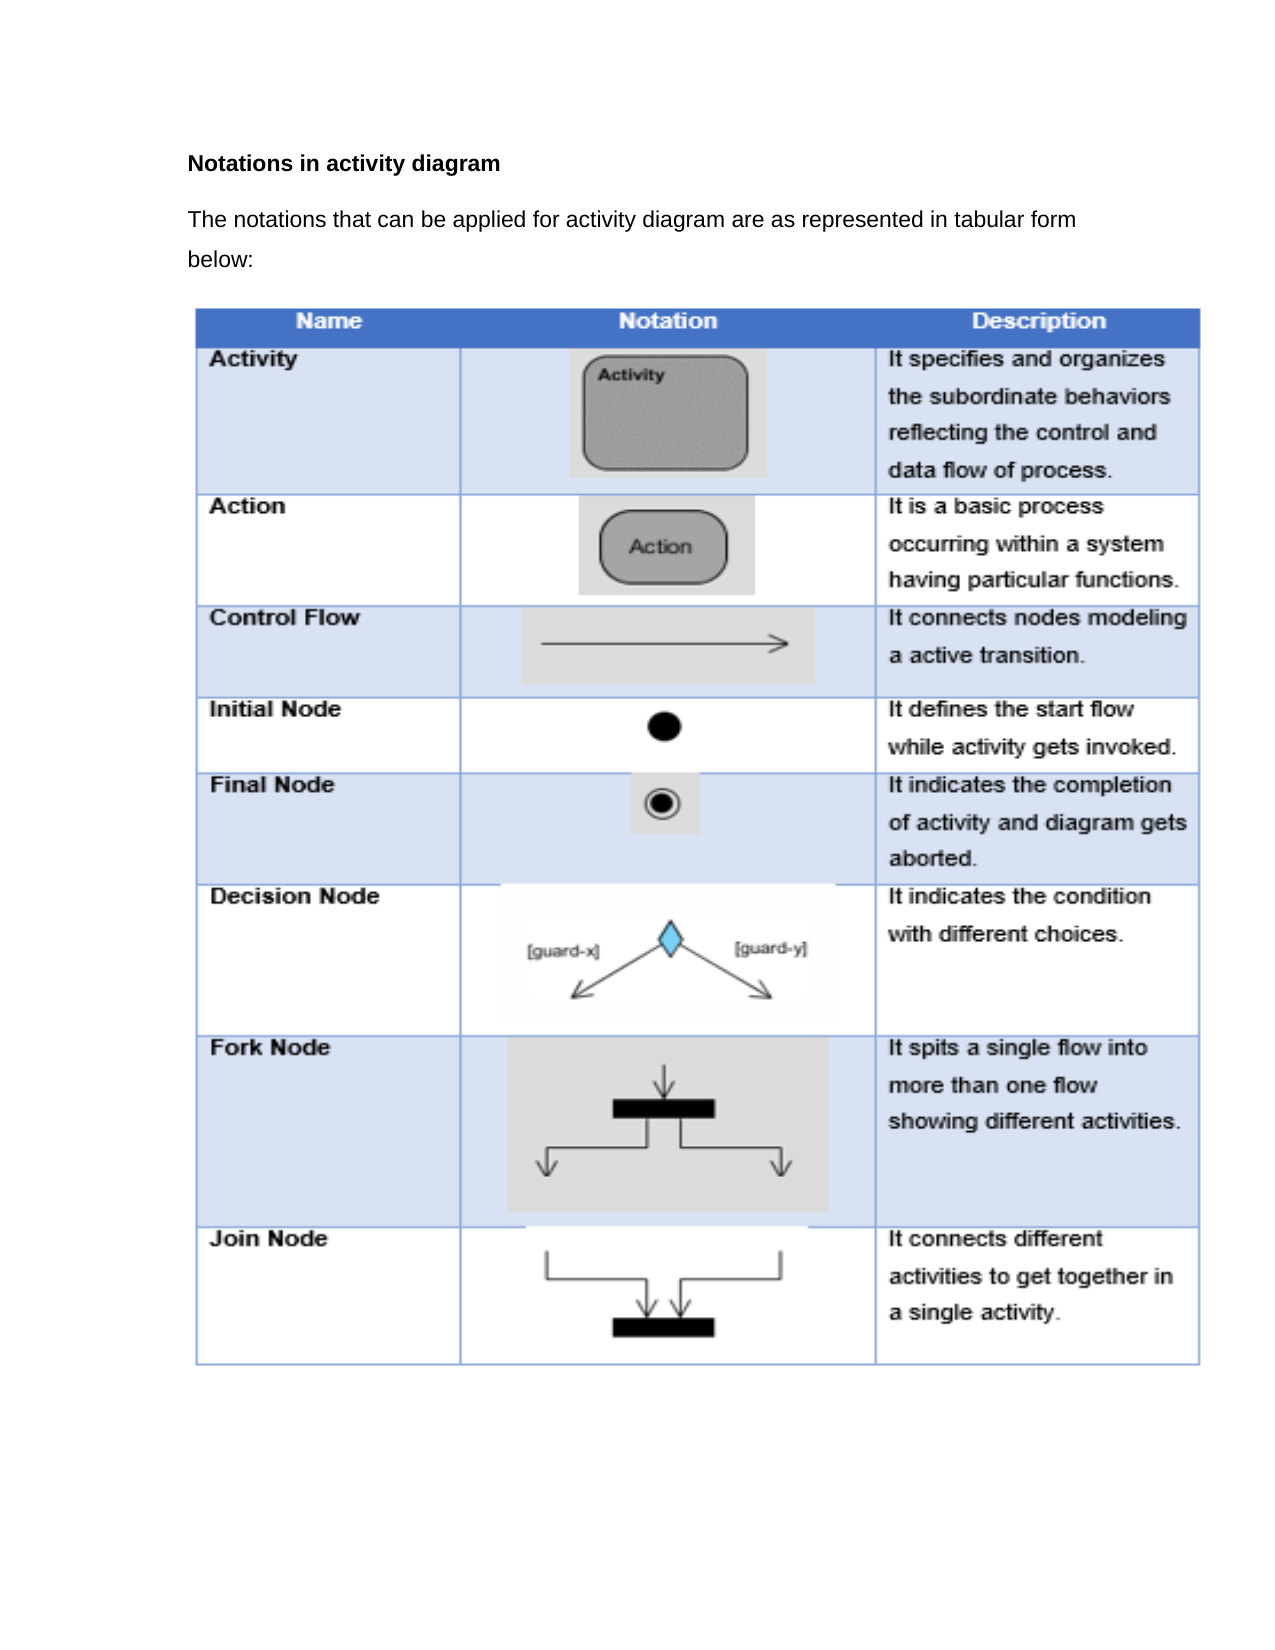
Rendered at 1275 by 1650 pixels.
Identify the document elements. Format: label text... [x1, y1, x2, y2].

text Notations in activity diagram [187, 150, 1125, 176]
picture [187, 301, 1217, 1376]
text The notations that can be applied for activity diagram are as represented in tabular form below: [187, 206, 1125, 272]
